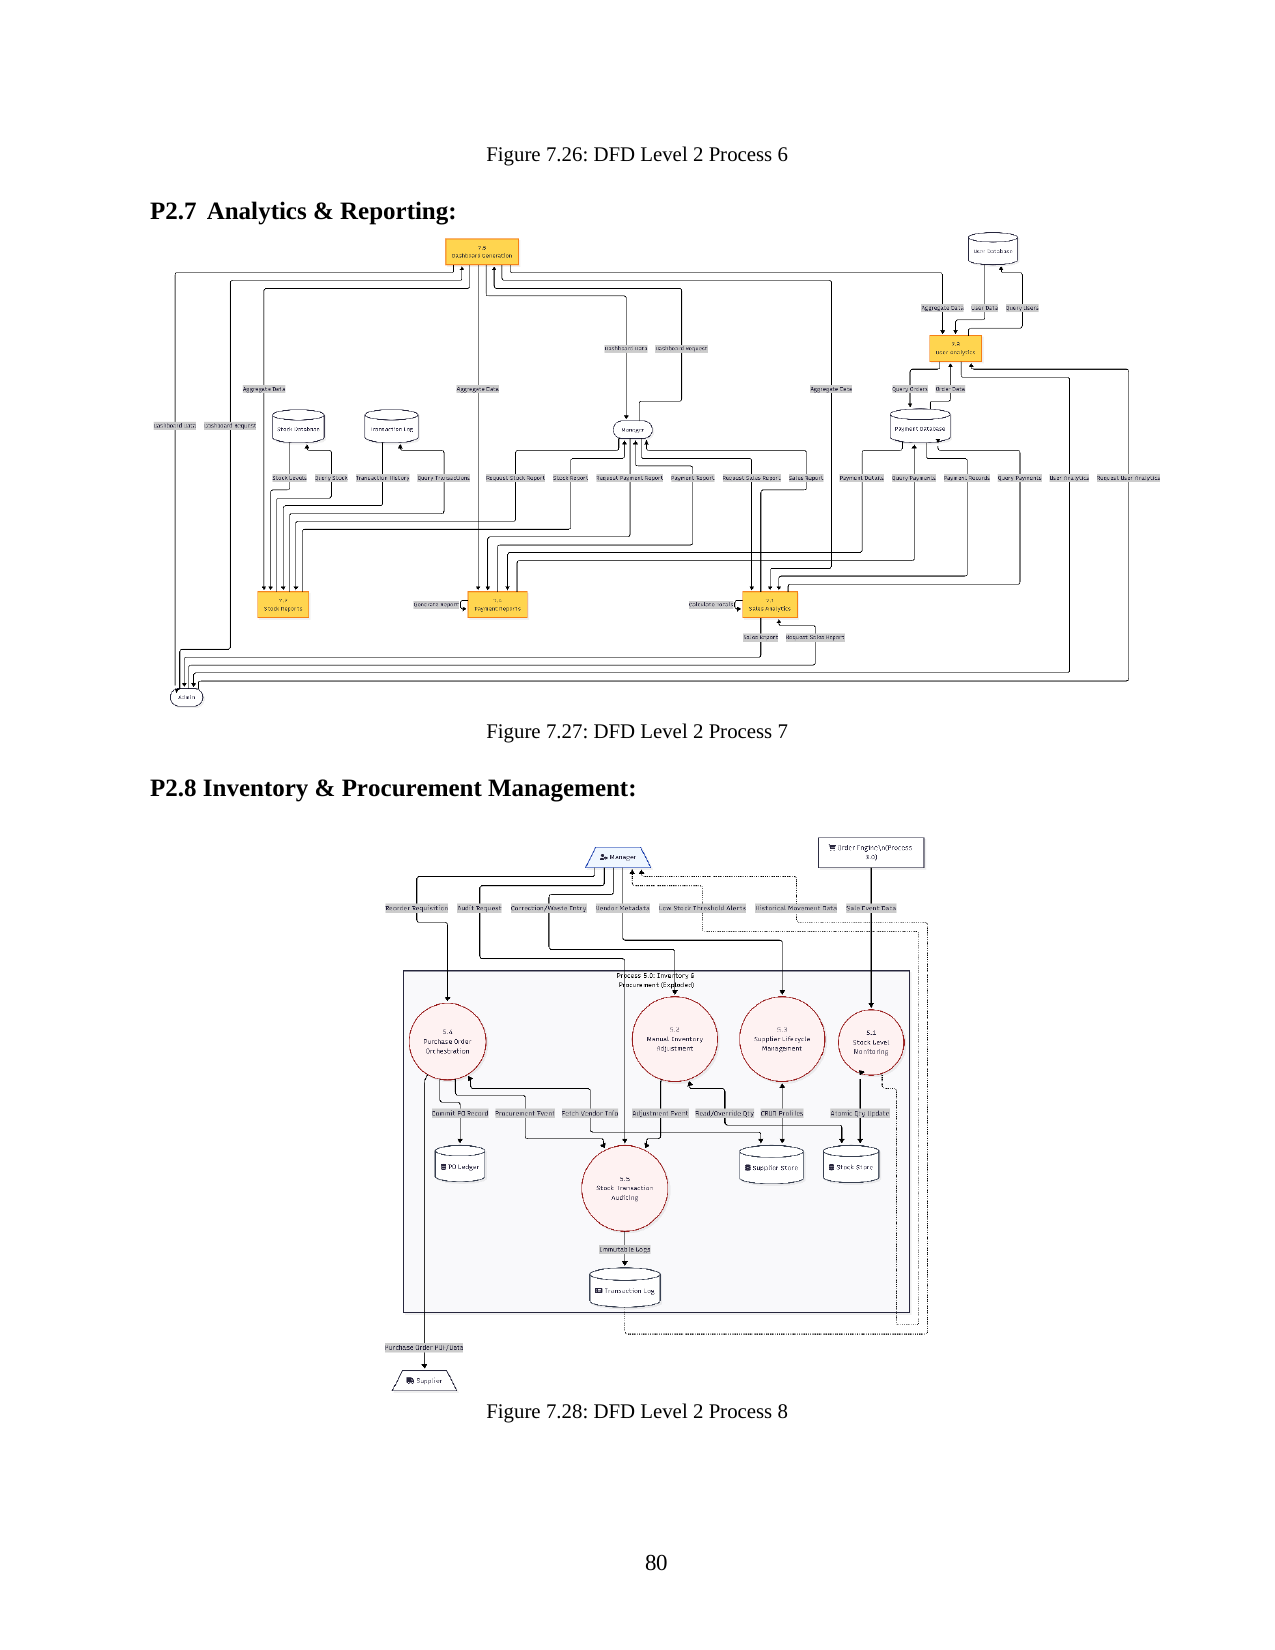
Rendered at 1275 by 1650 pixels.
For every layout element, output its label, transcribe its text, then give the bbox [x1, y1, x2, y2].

text Figure 7.26: DFD Level 2 Process 6 [131, 142, 1144, 166]
text P2.8 Inventory & Procurement Management: [150, 773, 1162, 802]
text P2.7 Analytics & Reporting: [150, 196, 1157, 225]
picture [150, 229, 1163, 709]
text Figure 7.28: DFD Level 2 Process 8 [131, 1399, 1144, 1423]
picture [381, 833, 931, 1395]
text Figure 7.27: DFD Level 2 Process 7 [131, 719, 1144, 743]
